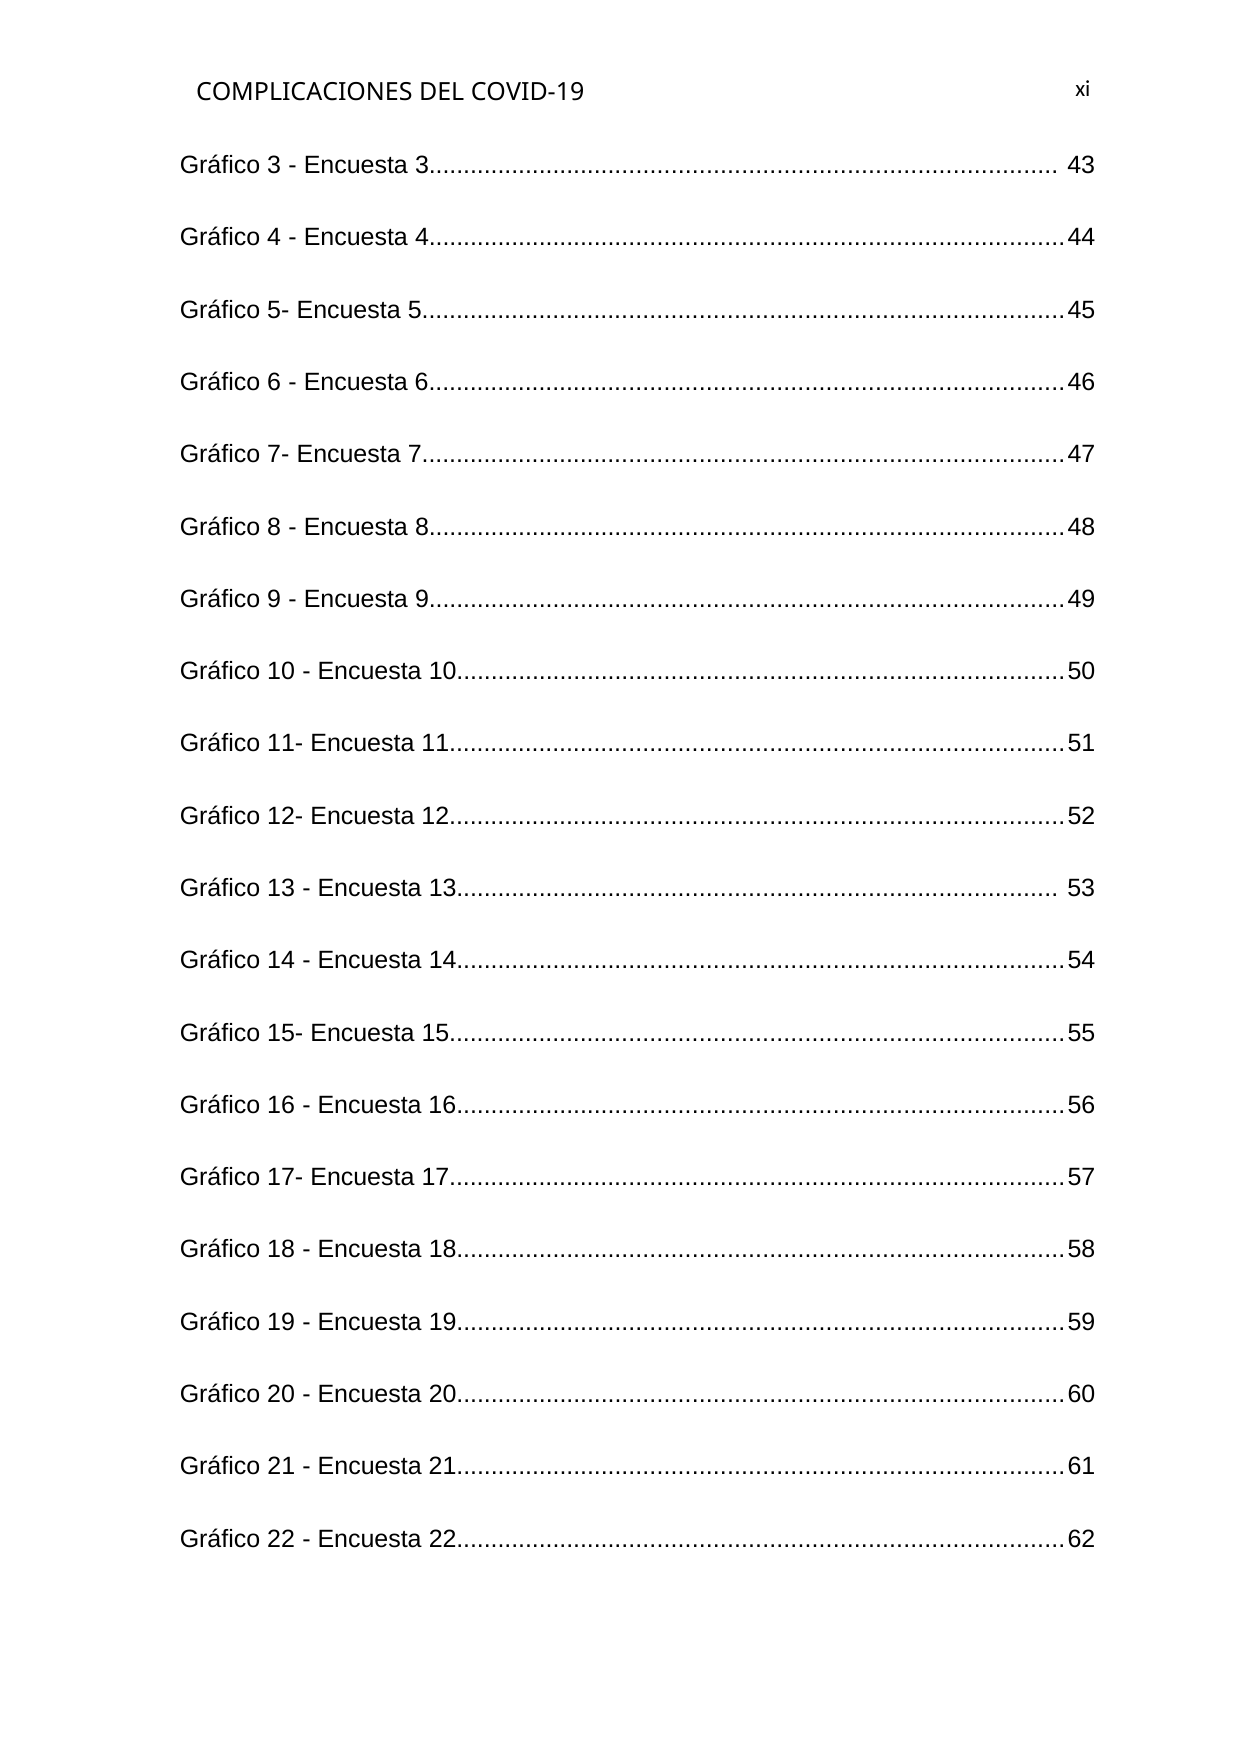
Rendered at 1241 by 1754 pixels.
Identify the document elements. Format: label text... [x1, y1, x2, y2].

text Gráfico 13 - Encuesta 13 53 [150, 873, 1090, 902]
text Gráfico 5- Encuesta 5 45 [150, 294, 1090, 323]
text Gráfico 11- Encuesta 11 51 [150, 728, 1090, 757]
text Gráfico 20 - Encuesta 20 60 [150, 1379, 1090, 1408]
text Gráfico 22 - Encuesta 22 62 [150, 1523, 1090, 1552]
text Gráfico 16 - Encuesta 16 56 [150, 1090, 1090, 1118]
text Gráfico 21 - Encuesta 21 61 [150, 1451, 1090, 1480]
text Gráfico 6 - Encuesta 6 46 [150, 367, 1090, 396]
text Gráfico 8 - Encuesta 8 48 [150, 511, 1090, 540]
text Gráfico 3 - Encuesta 3 43 [150, 150, 1090, 179]
text Gráfico 15- Encuesta 15 55 [150, 1017, 1090, 1046]
text Gráfico 19 - Encuesta 19 59 [150, 1307, 1090, 1335]
text Gráfico 9 - Encuesta 9 49 [150, 584, 1090, 612]
text Gráfico 10 - Encuesta 10 50 [150, 656, 1090, 685]
text Gráfico 12- Encuesta 12 52 [150, 801, 1090, 829]
text Gráfico 7- Encuesta 7 47 [150, 439, 1090, 468]
text Gráfico 18 - Encuesta 18 58 [150, 1234, 1090, 1263]
text Gráfico 17- Encuesta 17 57 [150, 1162, 1090, 1191]
text Gráfico 4 - Encuesta 4 44 [150, 222, 1090, 251]
text Gráfico 14 - Encuesta 14 54 [150, 945, 1090, 974]
